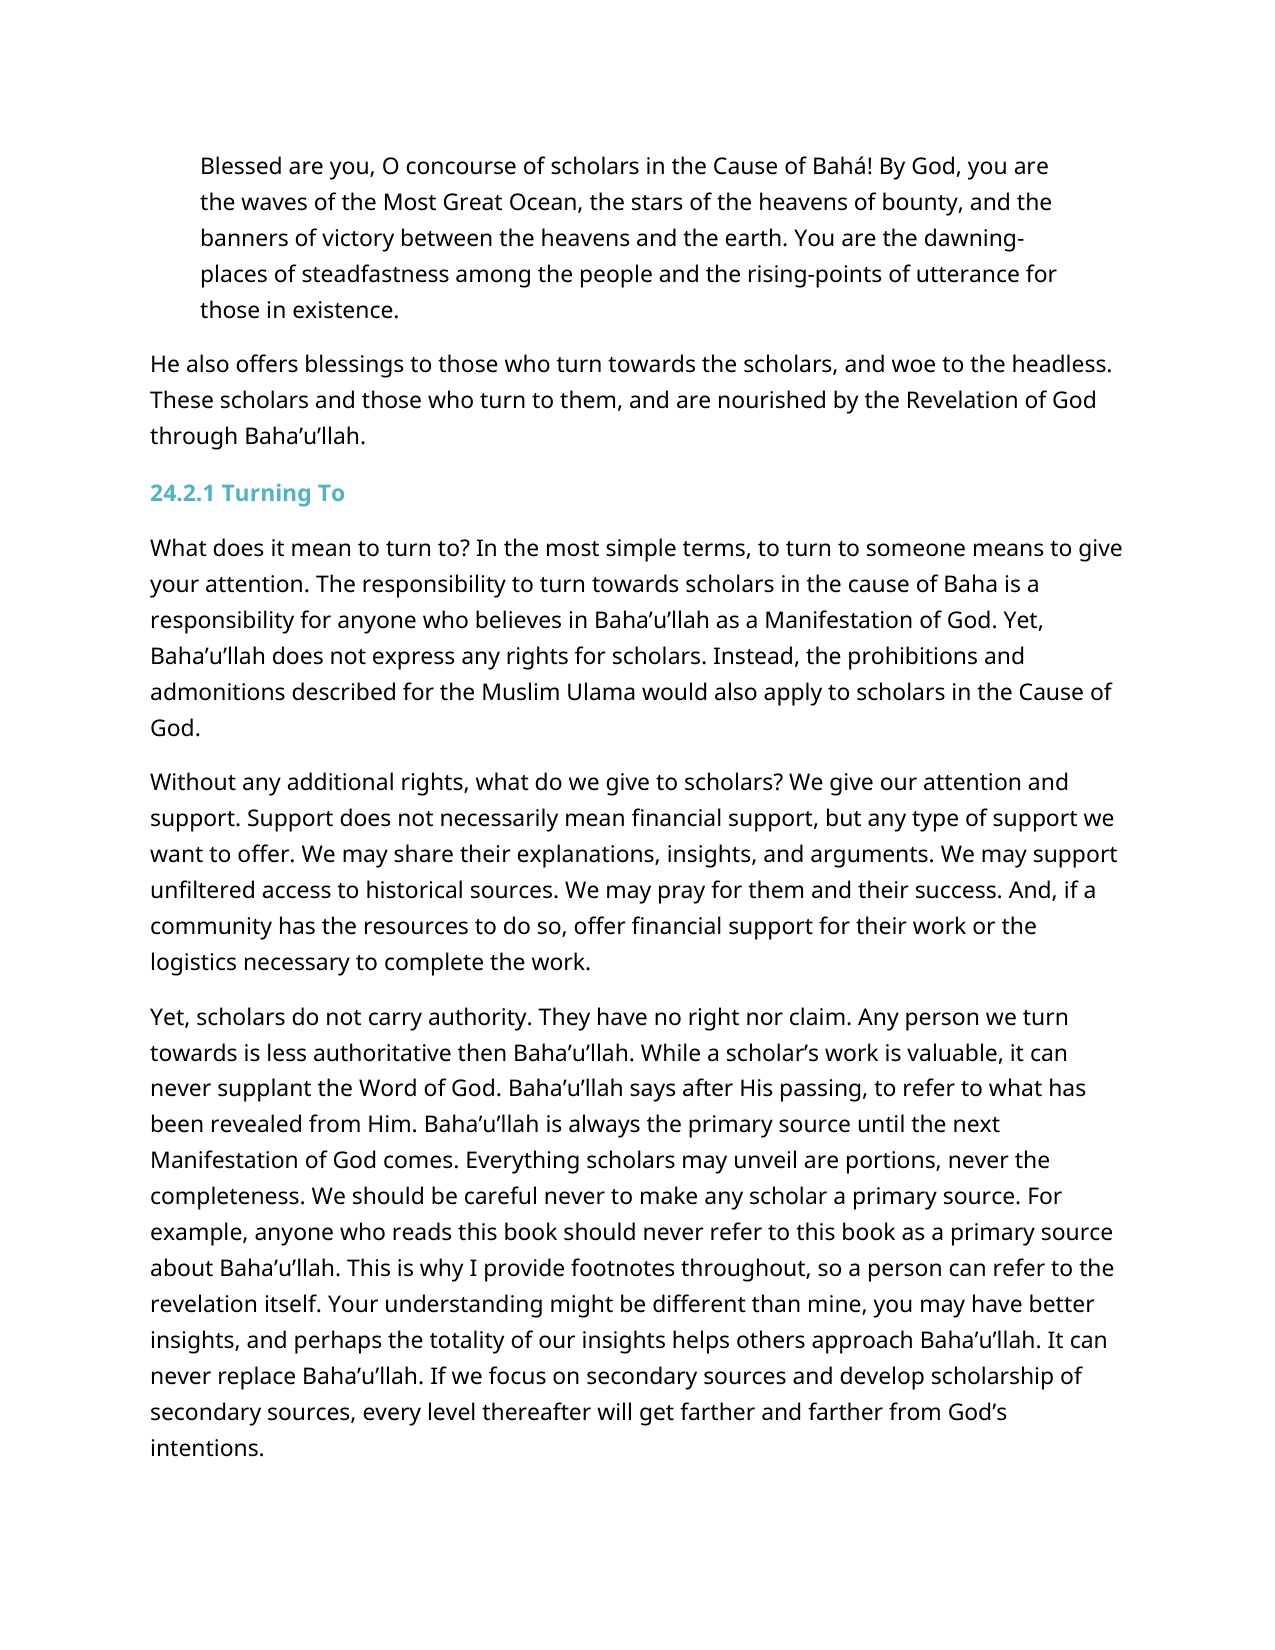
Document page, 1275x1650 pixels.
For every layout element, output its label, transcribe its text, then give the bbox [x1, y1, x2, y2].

text What does it mean to turn to? In the most simple terms, to turn to someone means to give your attention. The responsibility to turn towards scholars in the cause of Baha is a responsibility for anyone who believes in Baha’u’llah as a Manifestation of God. Yet, Baha’u’llah does not express any rights for scholars. Instead, the prohibitions and admonitions described for the Muslim Ulama would also apply to scholars in the Cause of God. [150, 532, 1125, 743]
text Blessed are you, O concourse of scholars in the Cause of Bahá! By God, you are the waves of the Most Great Ocean, the stars of the heavens of bounty, and the banners of victory between the heavens and the earth. You are the dawning-places of steadfastness among the people and the rising-points of utterance for those in existence. [200, 150, 1075, 325]
text He also offers blessings to those who turn towards the scholars, and woe to the headless. These scholars and those who turn to them, and are nourished by the Revelation of God through Baha’u’llah. [150, 348, 1125, 452]
subtitle 24.2.1 Turning To [150, 477, 1125, 508]
text Without any additional rights, what do we give to scholars? We give our attention and support. Support does not necessarily mean financial support, but any type of support we want to offer. We may share their explanations, insights, and arguments. We may support unfiltered access to historical sources. We may pray for them and their success. And, if a community has the resources to do so, offer financial support for their work or the logistics necessary to complete the work. [150, 766, 1125, 977]
text Yet, scholars do not carry authority. They have no right nor claim. Any person we turn towards is less authoritative then Baha’u’llah. While a scholar’s work is valuable, it can never supplant the Word of God. Baha’u’llah says after His passing, to refer to what has been revealed from Him. Baha’u’llah is always the primary source until the next Manifestation of God comes. Everything scholars may unveil are portions, never the completeness. We should be careful never to make any scholar a primary source. For example, anyone who reads this book should never refer to this book as a primary source about Baha’u’llah. This is why I provide footnotes throughout, so a person can refer to the revelation itself. Your understanding might be different than mine, you may have better insights, and perhaps the totality of our insights helps others approach Baha’u’llah. It can never replace Baha’u’llah. If we focus on secondary sources and develop scholarship of secondary sources, every level thereafter will get farther and farther from God’s intentions. [150, 1001, 1125, 1463]
